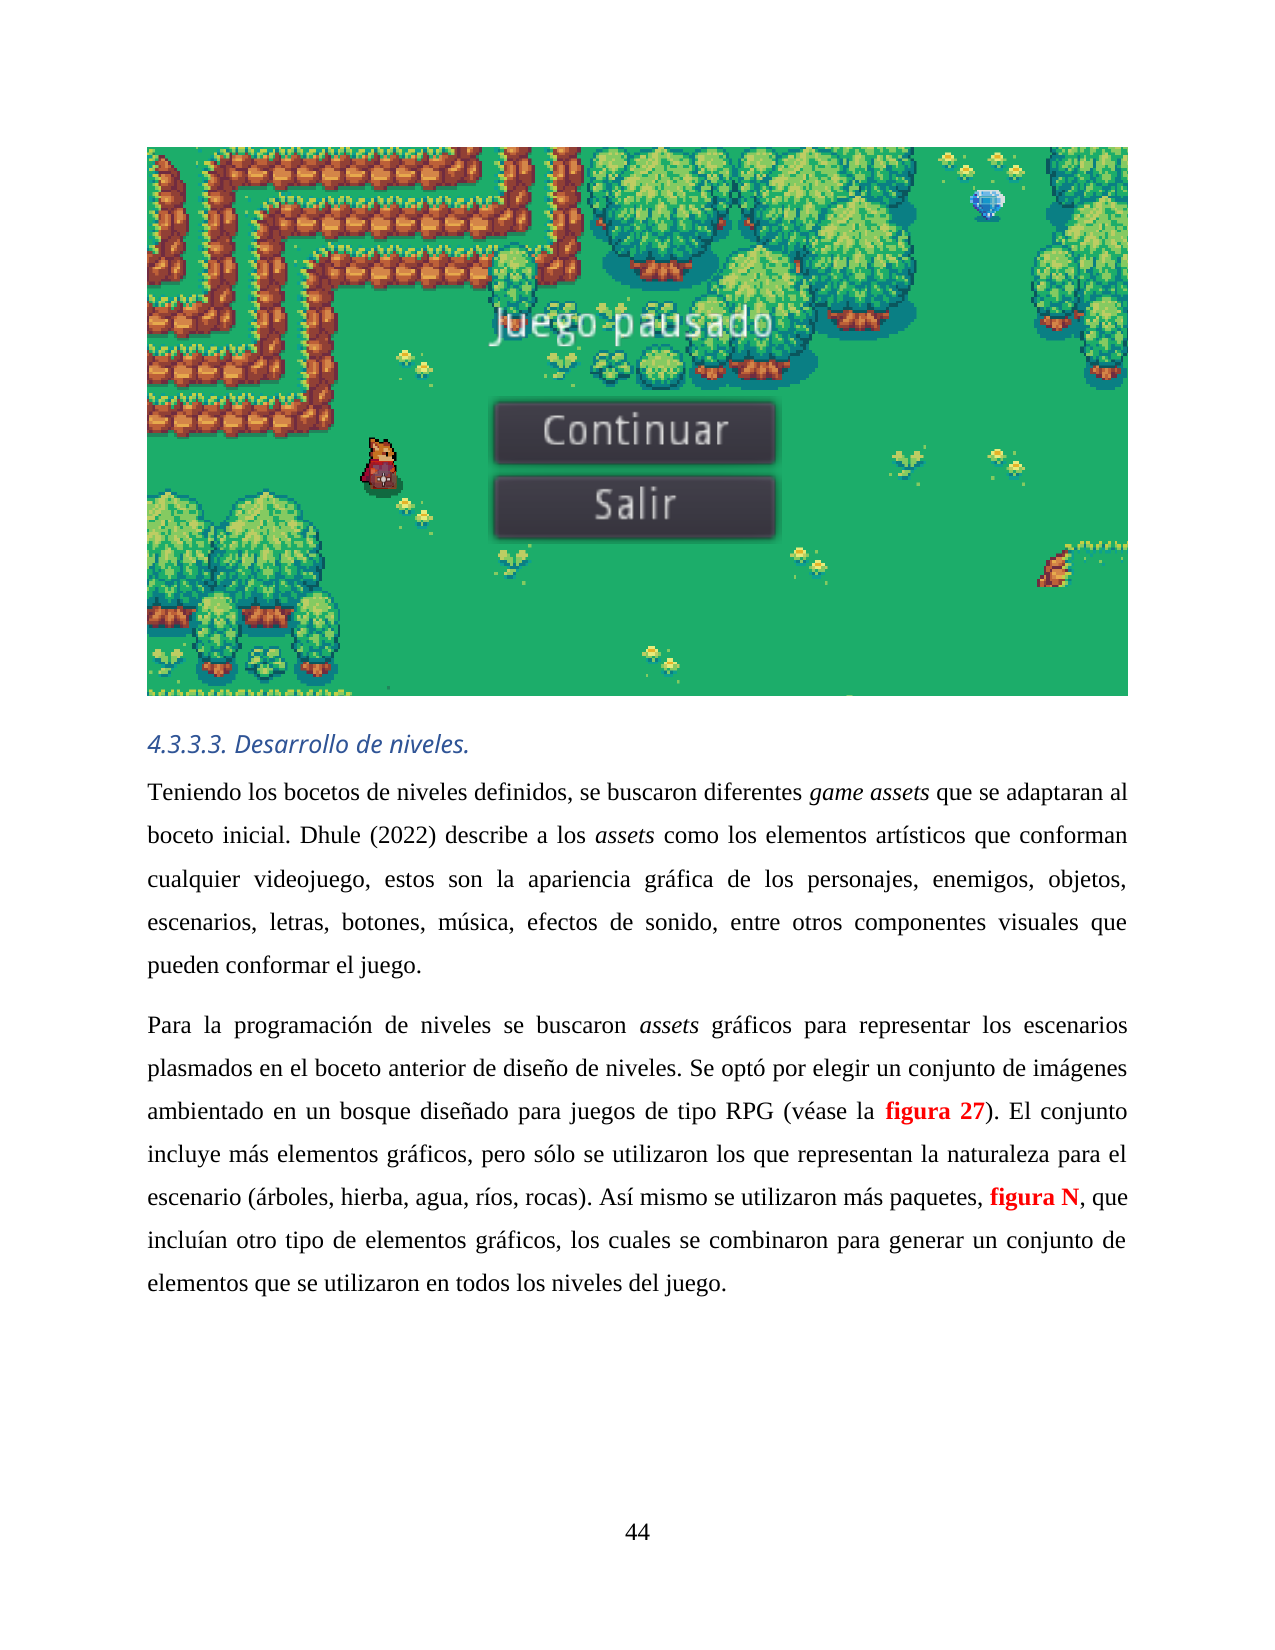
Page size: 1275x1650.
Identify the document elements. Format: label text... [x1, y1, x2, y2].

text Para la programación de niveles se buscaron assets gráficos para representar los escenarios plasmados en el boceto anterior de diseño de niveles. Se optó por elegir un conjunto de imágenes ambientado en un bosque diseñado para juegos de tipo RPG (véase la figura 27). El conjunto incluye más elementos gráficos, pero sólo se utilizaron los que representan la naturaleza para el escenario (árboles, hierba, agua, ríos, rocas). Así mismo se utilizaron más paquetes, figura N, que incluían otro tipo de elementos gráficos, los cuales se combinaron para generar un conjunto de elementos que se utilizaron en todos los niveles del juego. [147, 1010, 1128, 1297]
text Teniendo los bocetos de niveles definidos, se buscaron diferentes game assets que se adaptaran al boceto inicial. Dhule (2022) describe a los assets como los elementos artísticos que conforman cualquier videojuego, estos son la apariencia gráfica de los personajes, enemigos, objetos, escenarios, letras, botones, música, efectos de sonido, entre otros componentes visuales que pueden conformar el juego. [147, 777, 1128, 979]
picture [147, 147, 1128, 696]
subtitle 4.3.3.3. Desarrollo de niveles. [147, 726, 1128, 760]
